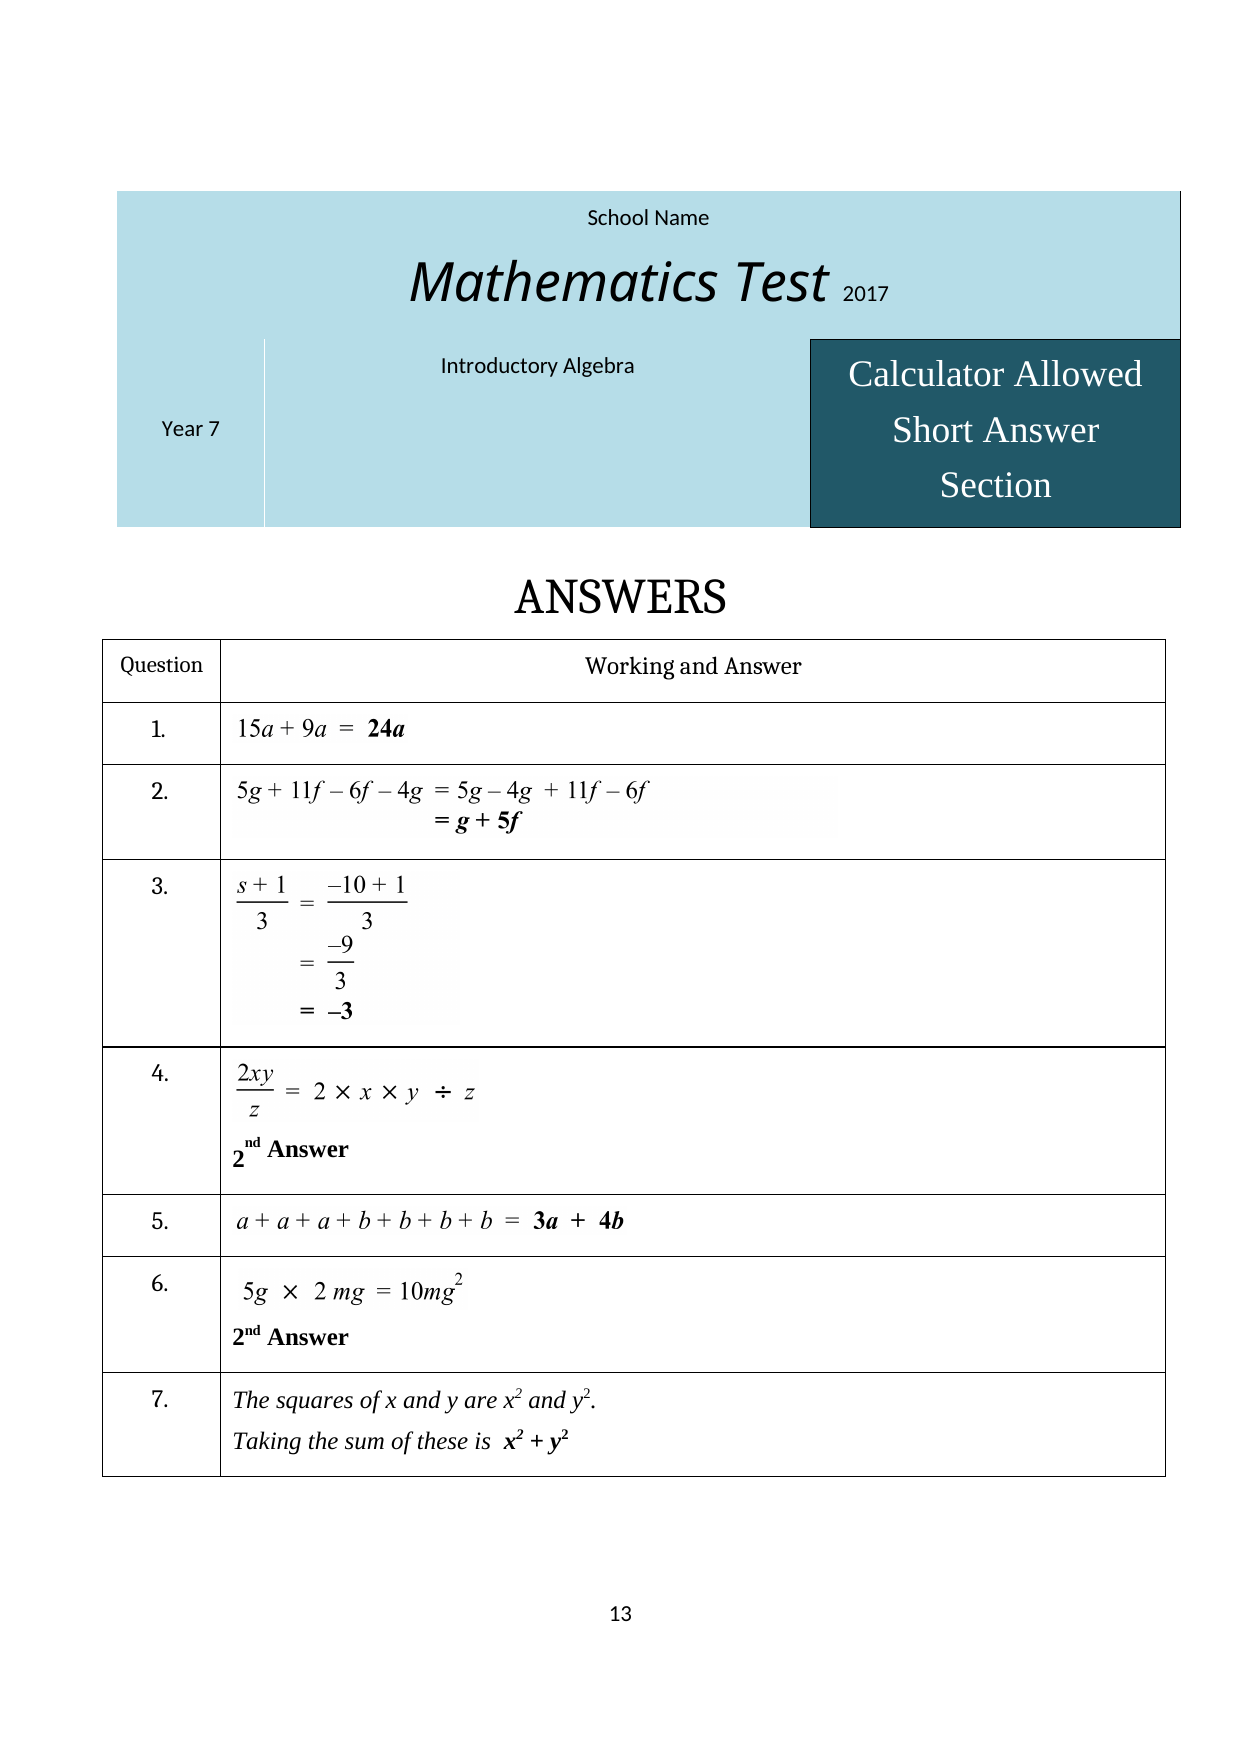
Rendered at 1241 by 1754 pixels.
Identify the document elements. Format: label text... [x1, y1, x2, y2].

table_cell [221, 860, 1165, 1046]
table_header Mathematics Test [117, 191, 1180, 339]
picture [232, 714, 409, 743]
table_cell [221, 1195, 1165, 1256]
table_header Question [103, 640, 220, 702]
picture [232, 1206, 628, 1235]
table_cell [103, 765, 220, 859]
table_cell Calculator Allowed Short Answer Section [811, 340, 1180, 527]
table_cell 2nd Answer [221, 1257, 1165, 1372]
table_cell [221, 765, 1165, 859]
table_cell [221, 703, 1165, 764]
table_cell The squares of x and y are x2 and y2. Taking the sum of these is x2 + y2 [221, 1373, 1165, 1476]
table_cell [103, 1257, 220, 1372]
table_cell [103, 703, 220, 764]
table_cell [103, 860, 220, 1046]
picture [238, 1268, 468, 1310]
table_cell [103, 1048, 220, 1194]
picture [232, 1059, 479, 1122]
table_header Working and Answer [221, 640, 1165, 702]
table_cell 2nd Answer [221, 1048, 1165, 1194]
picture [232, 776, 839, 838]
table_cell [103, 1195, 220, 1256]
picture [232, 871, 460, 1025]
text ANSWERS [150, 569, 1090, 626]
table_cell [103, 1373, 220, 1476]
